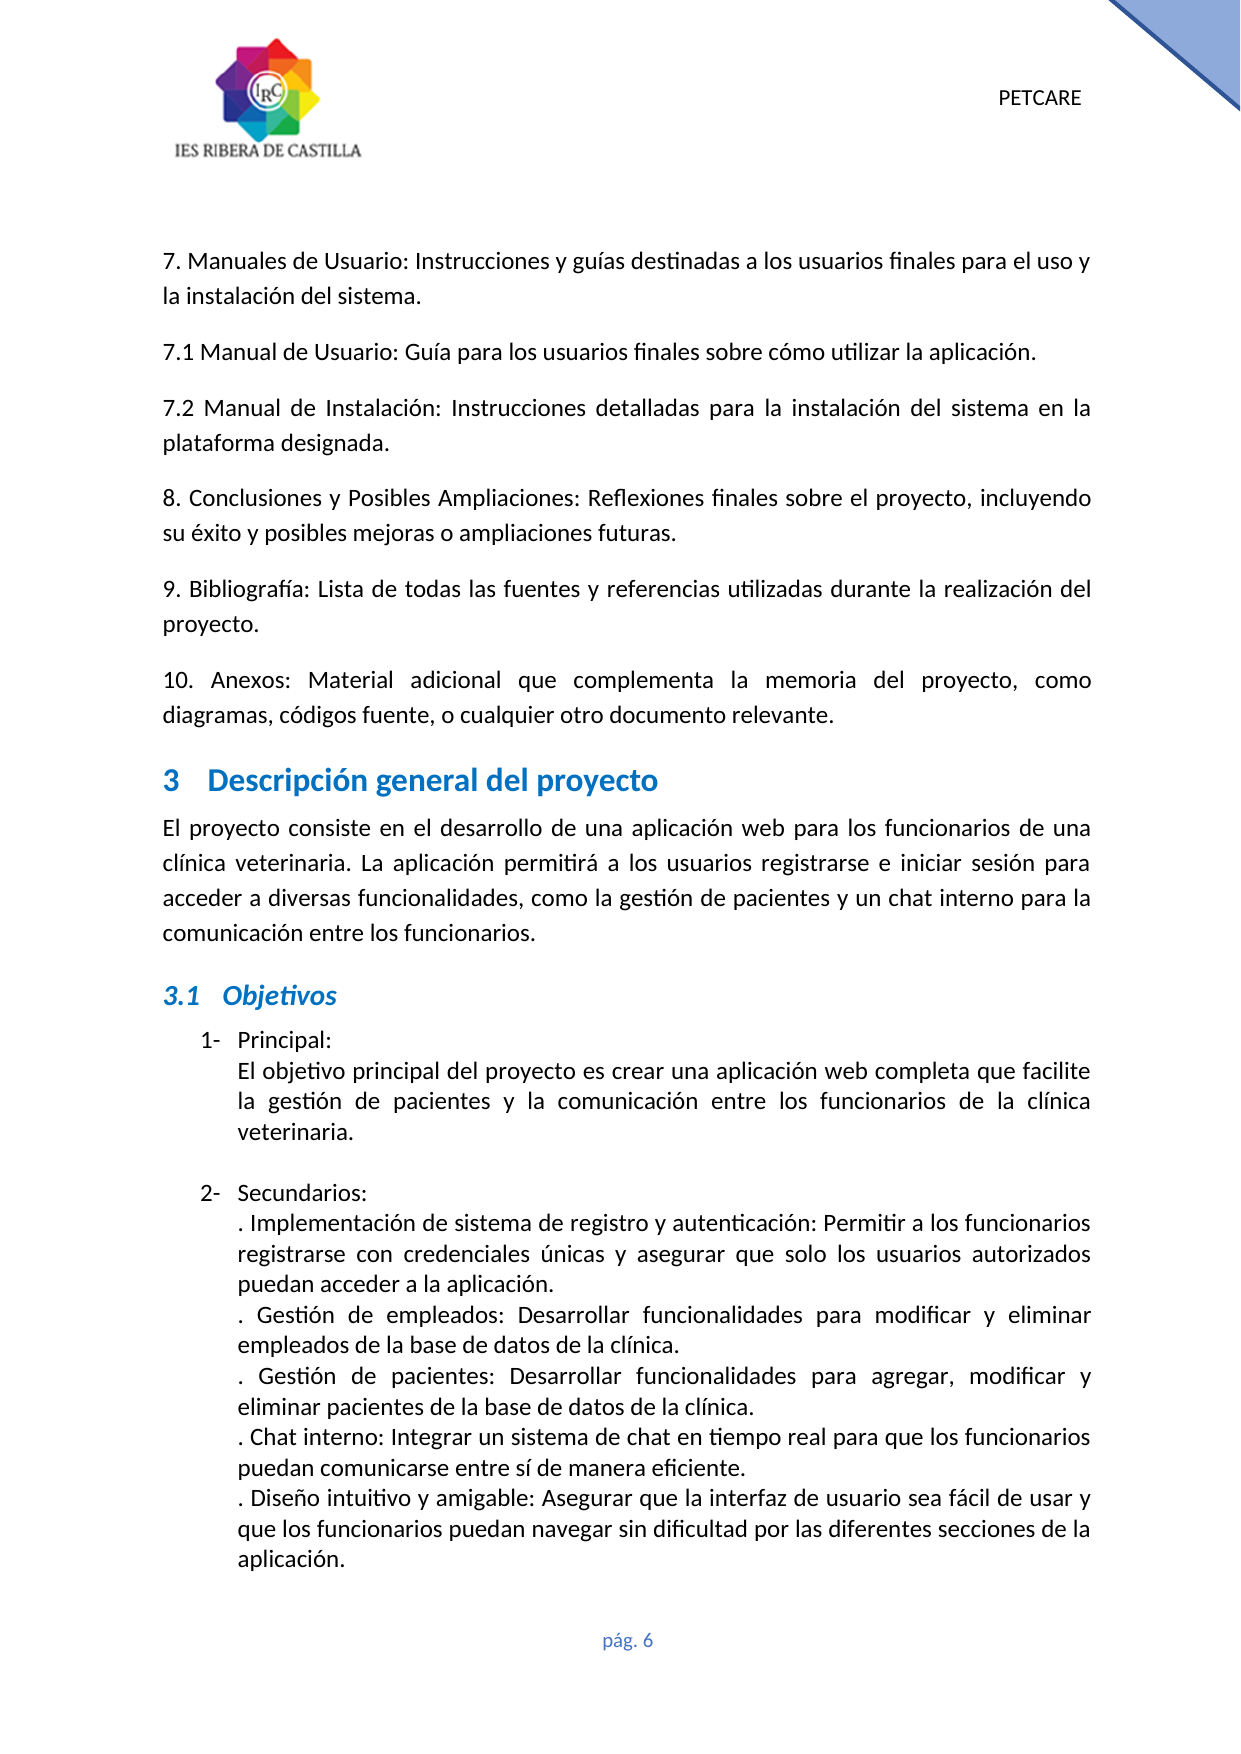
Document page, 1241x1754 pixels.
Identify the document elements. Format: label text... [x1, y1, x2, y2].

list . Gestión de pacientes: Desarrollar funcionalidades para agregar, modificar y eliminar pacientes de la base de datos de la clínica. [237, 1360, 1093, 1421]
list . Implementación de sistema de registro y autenticación: Permitir a los funcionarios registrarse con credenciales únicas y asegurar que solo los usuarios autorizados puedan acceder a la aplicación. [237, 1207, 1093, 1299]
list . Diseño intuitivo y amigable: Asegurar que la interfaz de usuario sea fácil de usar y que los funcionarios puedan navegar sin dificultad por las diferentes secciones de la aplicación. [237, 1482, 1093, 1574]
list . Gestión de empleados: Desarrollar funcionalidades para modificar y eliminar empleados de la base de datos de la clínica. [237, 1299, 1093, 1360]
text 7.2 Manual de Instalación: Instrucciones detalladas para la instalación del sistema en la plataforma designada. [162, 392, 1093, 457]
subtitle Descripción general del proyecto [162, 759, 1093, 800]
list Secundarios: [200, 1177, 1093, 1207]
list Principal: [200, 1024, 1093, 1055]
text 7.1 Manual de Usuario: Guía para los usuarios finales sobre cómo utilizar la aplicación. [162, 336, 1093, 366]
text El proyecto consiste en el desarrollo de una aplicación web para los funcionarios de una clínica veterinaria. La aplicación permitirá a los usuarios registrarse e iniciar sesión para acceder a diversas funcionalidades, como la gestión de pacientes y un chat interno para la comunicación entre los funcionarios. [162, 812, 1093, 948]
list El objetivo principal del proyecto es crear una aplicación web completa que facilite la gestión de pacientes y la comunicación entre los funcionarios de la clínica veterinaria. [237, 1055, 1093, 1146]
subtitle Objetivos [162, 977, 1093, 1013]
text 8. Conclusiones y Posibles Ampliaciones: Reflexiones finales sobre el proyecto, incluyendo su éxito y posibles mejoras o ampliaciones futuras. [162, 482, 1093, 548]
text 10. Anexos: Material adicional que complementa la memoria del proyecto, como diagramas, códigos fuente, o cualquier otro documento relevante. [162, 664, 1093, 730]
text 9. Bibliografía: Lista de todas las fuentes y referencias utilizadas durante la realización del proyecto. [162, 573, 1093, 639]
text 7. Manuales de Usuario: Instrucciones y guías destinadas a los usuarios finales para el uso y la instalación del sistema. [162, 245, 1093, 311]
list . Chat interno: Integrar un sistema de chat en tiempo real para que los funcionarios puedan comunicarse entre sí de manera eficiente. [237, 1421, 1093, 1482]
picture [173, 29, 366, 164]
